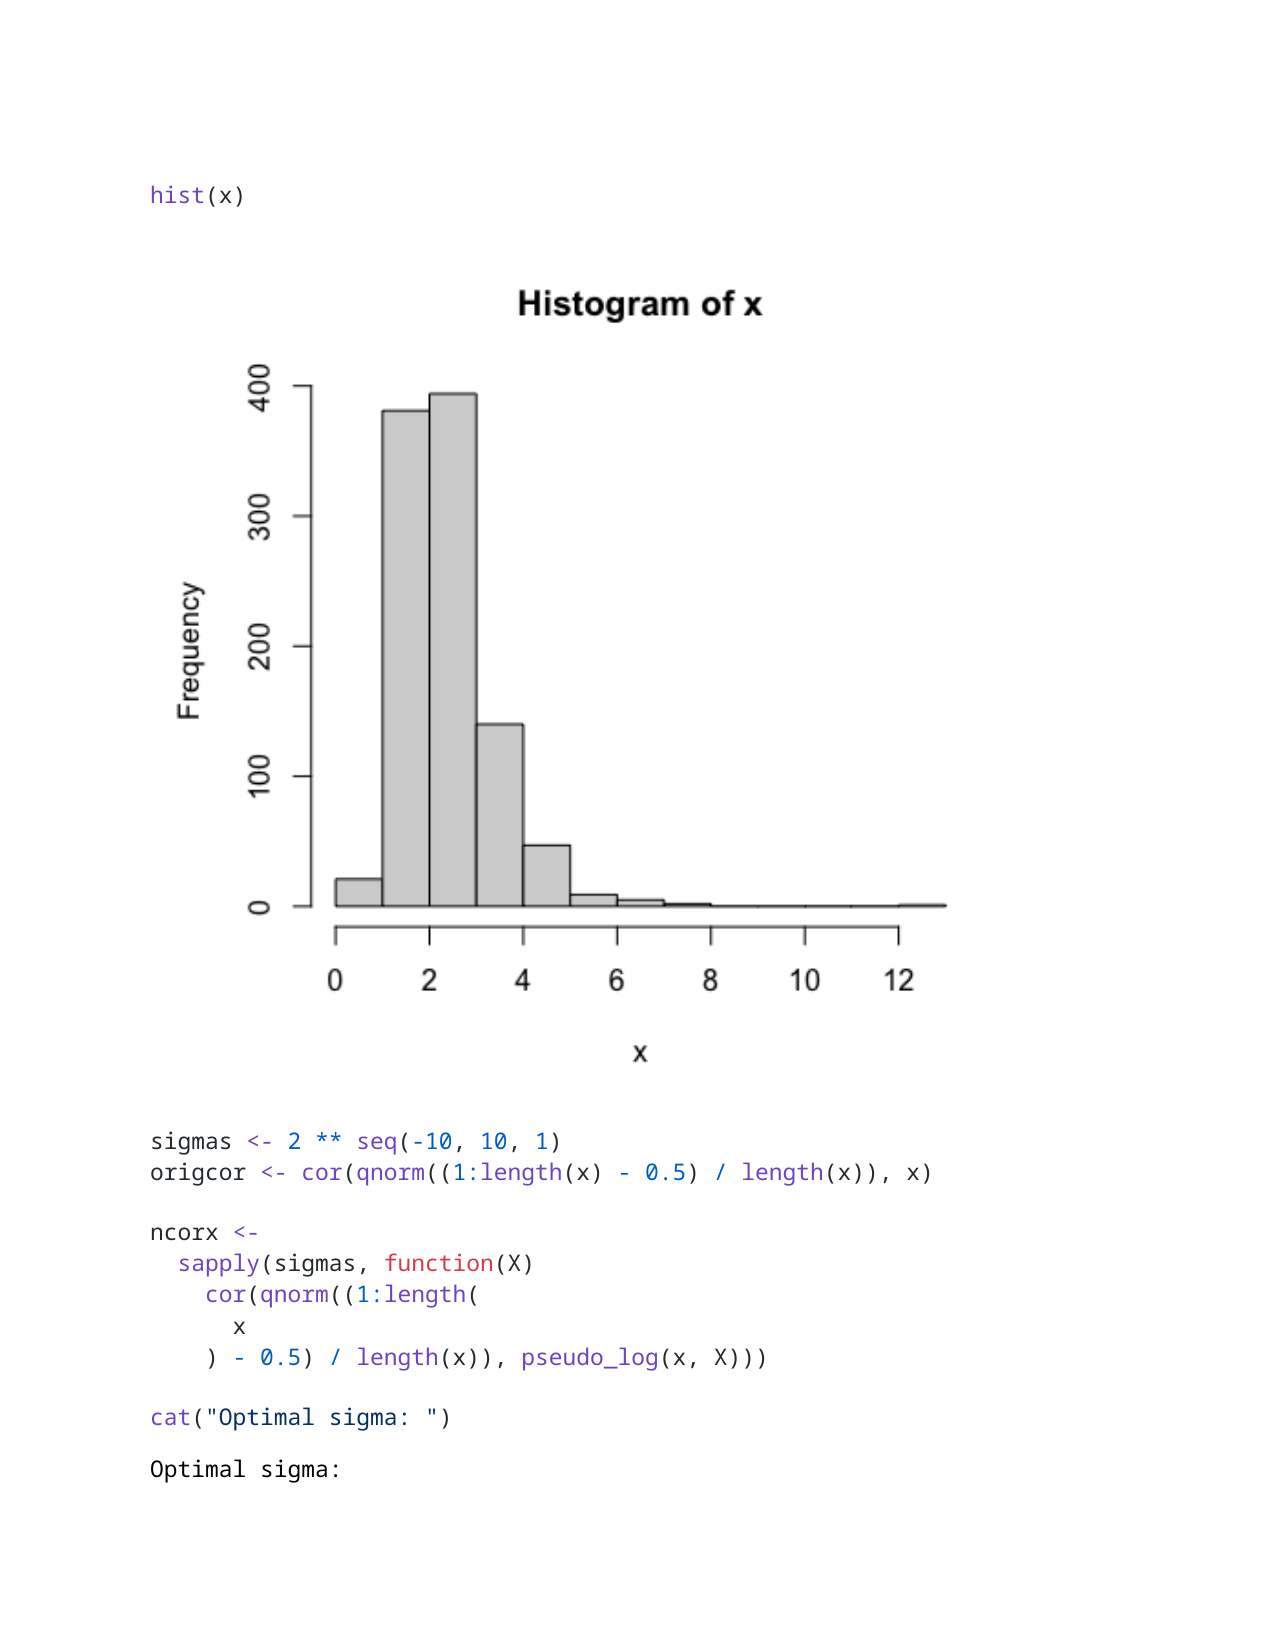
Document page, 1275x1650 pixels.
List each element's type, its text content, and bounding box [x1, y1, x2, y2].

picture [168, 230, 1044, 1106]
text Optimal sigma: [150, 1453, 1125, 1484]
text sigmas <- 2 ** seq(-10, 10, 1) origcor <- cor(qnorm((1:length(x) - 0.5) / length(x)), x) ncorx <- sapply(sigmas, function(X) cor(qnorm((1:length( x ) - 0.5) / length(x)), pseudo_log(x, X))) cat("Optimal sigma: ") [150, 1124, 1125, 1432]
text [150, 150, 1125, 210]
